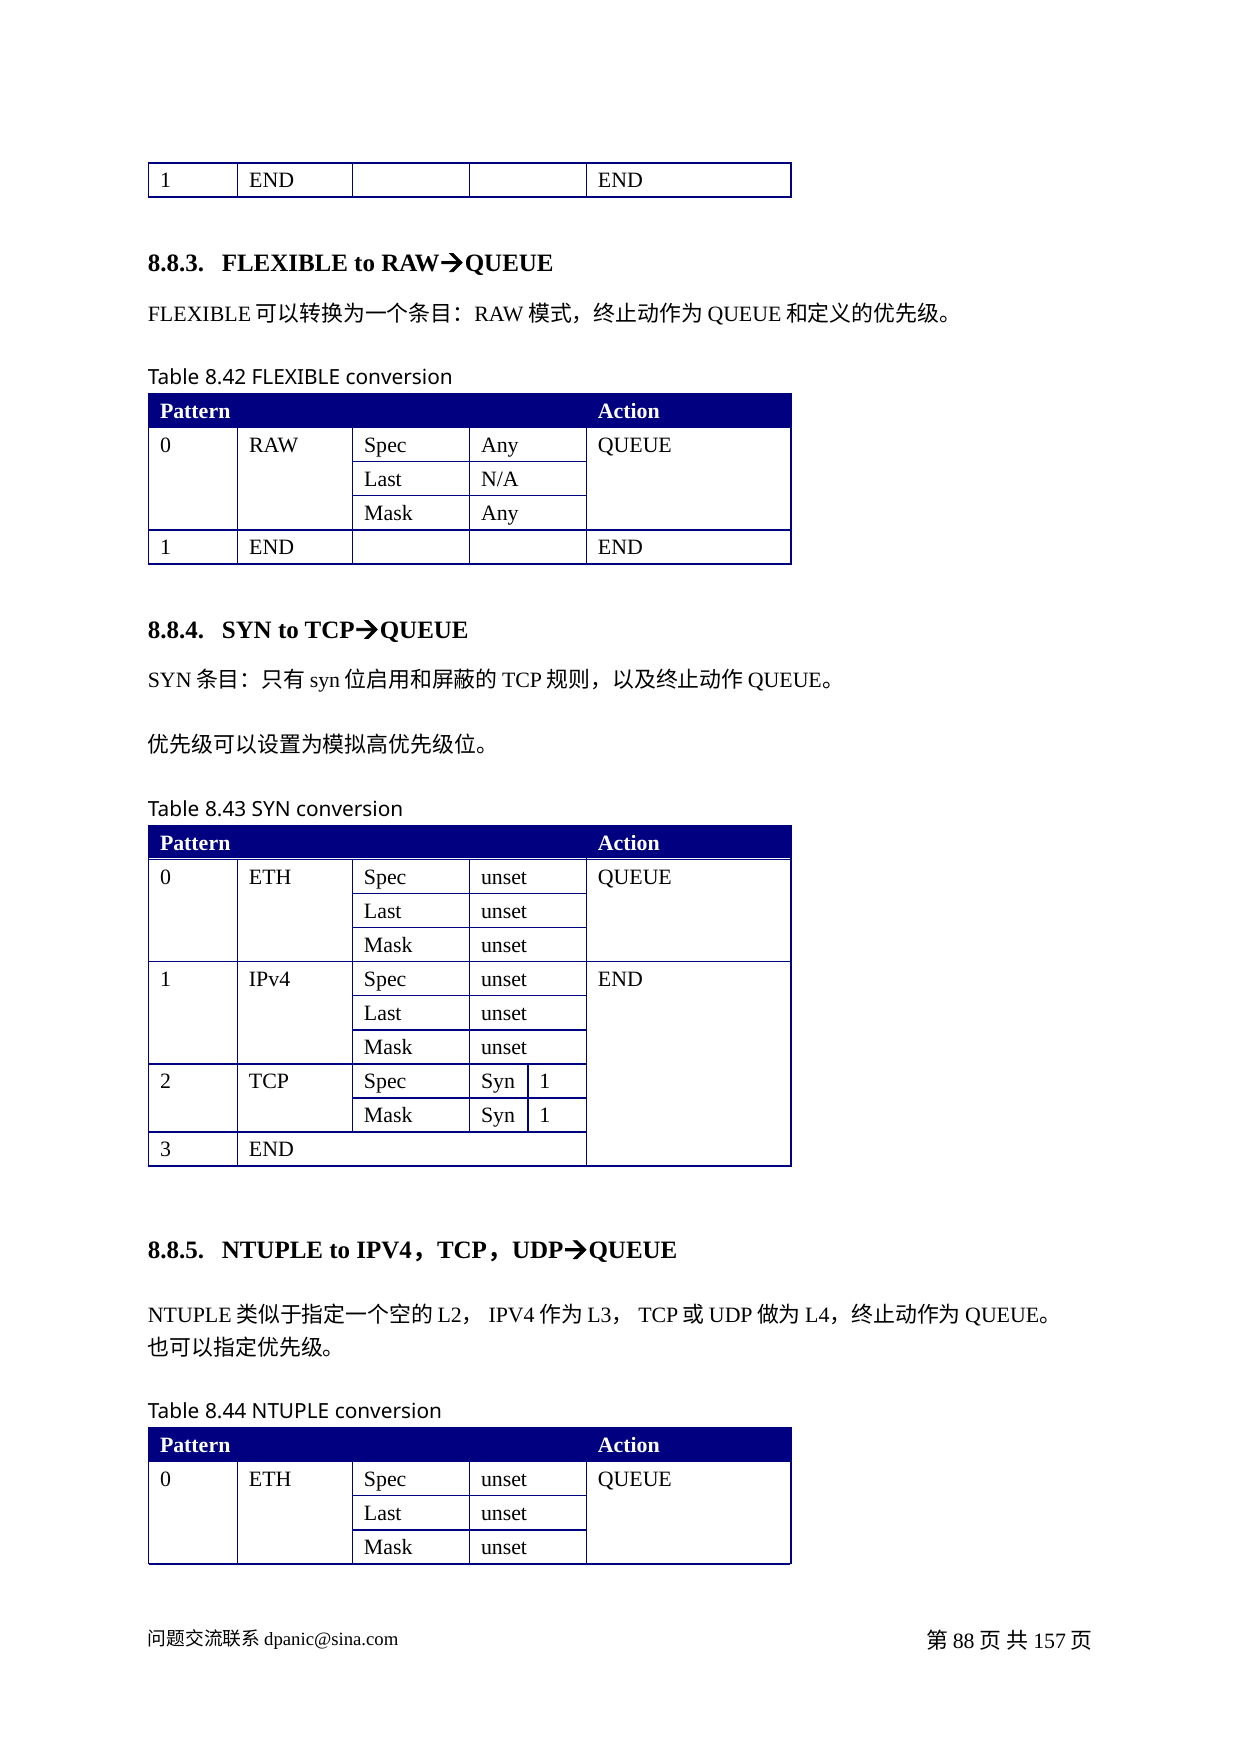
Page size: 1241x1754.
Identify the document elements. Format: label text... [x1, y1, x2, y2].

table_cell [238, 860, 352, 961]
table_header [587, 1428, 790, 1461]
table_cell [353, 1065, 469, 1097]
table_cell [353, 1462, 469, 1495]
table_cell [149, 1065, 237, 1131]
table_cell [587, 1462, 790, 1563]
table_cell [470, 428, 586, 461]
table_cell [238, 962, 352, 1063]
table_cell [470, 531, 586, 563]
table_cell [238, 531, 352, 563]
subtitle FLEXIBLE to RAWQUEUE [148, 246, 1092, 279]
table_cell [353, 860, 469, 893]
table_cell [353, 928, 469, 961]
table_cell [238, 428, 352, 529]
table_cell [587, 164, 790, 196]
text 也可以指定优先级。 [148, 1329, 1092, 1362]
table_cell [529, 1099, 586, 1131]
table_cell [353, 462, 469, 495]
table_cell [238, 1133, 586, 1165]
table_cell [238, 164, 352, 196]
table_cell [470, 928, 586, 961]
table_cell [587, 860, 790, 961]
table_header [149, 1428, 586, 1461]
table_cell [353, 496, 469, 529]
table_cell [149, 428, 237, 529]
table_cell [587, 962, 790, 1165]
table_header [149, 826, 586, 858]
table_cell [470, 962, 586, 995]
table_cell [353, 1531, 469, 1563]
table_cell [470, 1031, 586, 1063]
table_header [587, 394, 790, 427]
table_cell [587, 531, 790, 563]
subtitle NTUPLE to IPV4，TCP，UDPQUEUE [148, 1215, 1092, 1280]
text FLEXIBLE可以转换为一个条目：RAW模式，终止动作为QUEUE和定义的优先级。 [148, 295, 1092, 328]
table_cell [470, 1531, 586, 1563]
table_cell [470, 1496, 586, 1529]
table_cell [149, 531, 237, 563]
text NTUPLE类似于指定一个空的L2， IPV4作为L3， TCP或UDP做为L4，终止动作为QUEUE。 [148, 1297, 1092, 1329]
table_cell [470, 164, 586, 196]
text SYN条目：只有syn位启用和屏蔽的TCP规则，以及终止动作QUEUE。 [148, 662, 1092, 694]
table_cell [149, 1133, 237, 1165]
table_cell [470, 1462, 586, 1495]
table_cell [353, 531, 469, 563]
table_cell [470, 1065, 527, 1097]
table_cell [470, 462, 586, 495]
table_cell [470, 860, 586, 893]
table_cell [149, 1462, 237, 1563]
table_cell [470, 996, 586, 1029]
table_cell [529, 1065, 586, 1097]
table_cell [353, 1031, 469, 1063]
text 优先级可以设置为模拟高优先级位。 [148, 727, 1092, 759]
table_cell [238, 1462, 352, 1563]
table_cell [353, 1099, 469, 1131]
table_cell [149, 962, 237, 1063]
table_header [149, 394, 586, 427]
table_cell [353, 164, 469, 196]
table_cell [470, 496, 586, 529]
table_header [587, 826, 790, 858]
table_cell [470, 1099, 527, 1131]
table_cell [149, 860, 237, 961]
subtitle SYN to TCPQUEUE [148, 613, 1092, 646]
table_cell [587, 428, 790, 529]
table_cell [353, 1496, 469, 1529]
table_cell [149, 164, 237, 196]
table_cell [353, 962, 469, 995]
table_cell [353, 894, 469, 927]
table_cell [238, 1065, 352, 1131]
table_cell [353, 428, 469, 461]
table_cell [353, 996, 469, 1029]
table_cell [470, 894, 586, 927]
